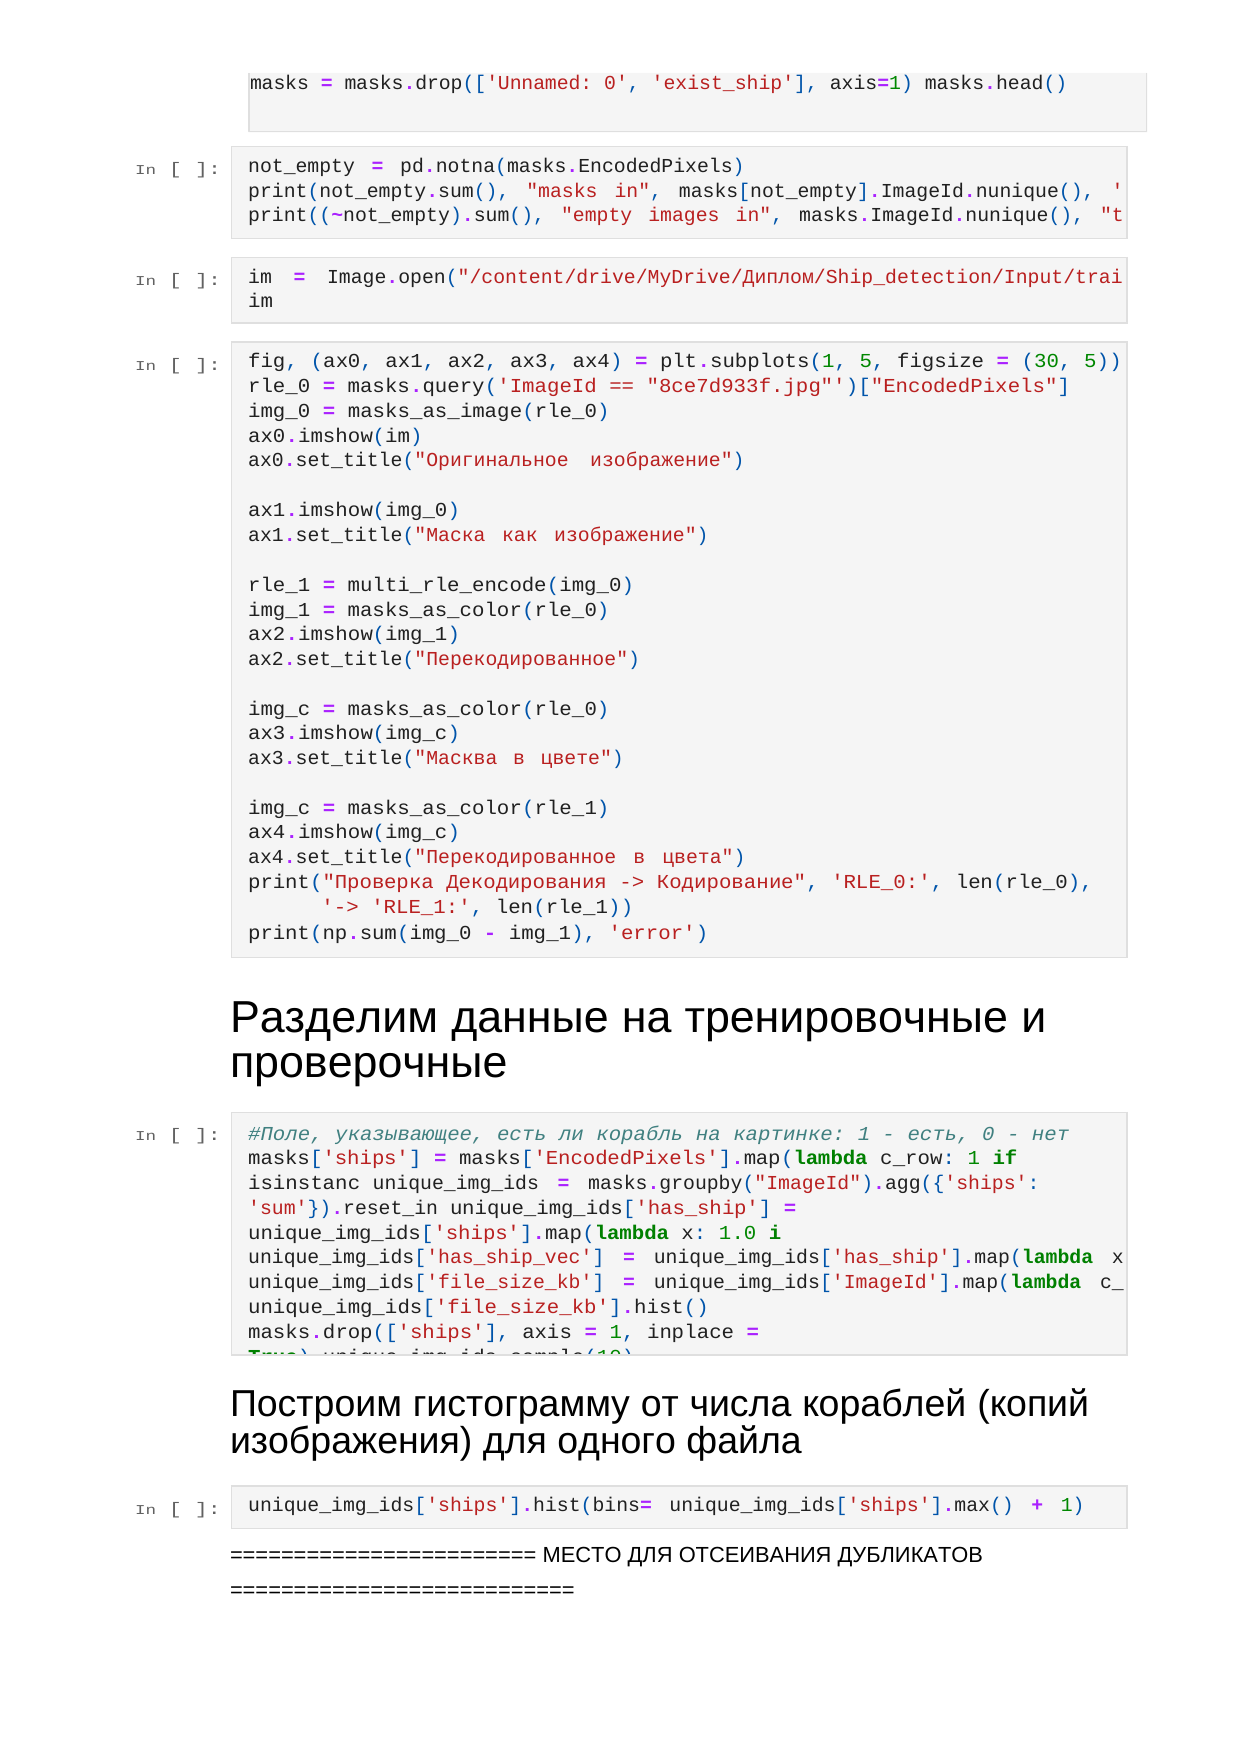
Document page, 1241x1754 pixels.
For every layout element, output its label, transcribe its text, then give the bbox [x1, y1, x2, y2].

text In [ ]: [135, 161, 231, 179]
text =========================== [230, 1576, 1140, 1602]
text In [ ]: [135, 1127, 231, 1146]
text In [ ]: [135, 272, 231, 290]
text Построим гистограмму от числа кораблей (копий изображения) для одного файла [230, 1387, 1140, 1461]
text In [ ]: [135, 1500, 231, 1519]
text Разделим данные на тренировочные и проверочные [230, 997, 1140, 1087]
text In [ ]: [135, 356, 231, 375]
text ======================== МЕСТО ДЛЯ ОТСЕИВАНИЯ ДУБЛИКАТОВ [230, 1542, 1140, 1567]
